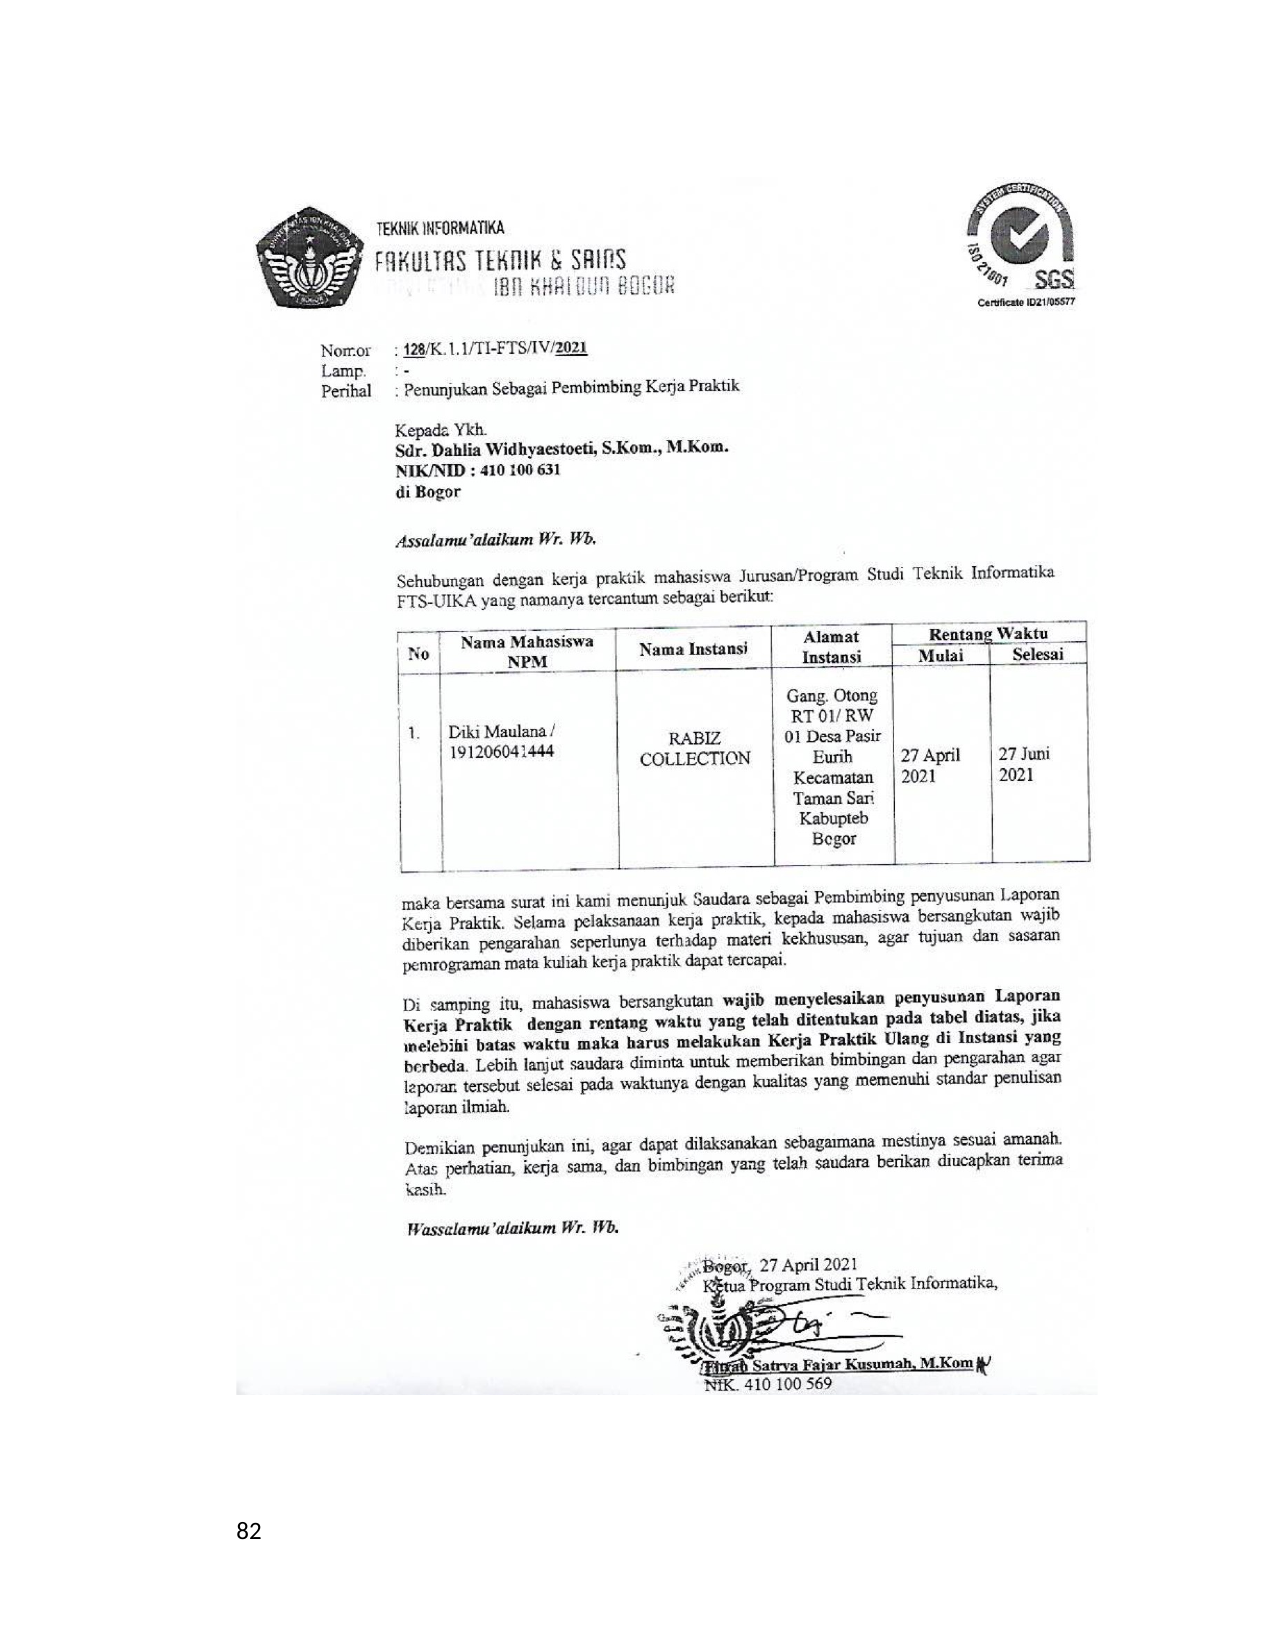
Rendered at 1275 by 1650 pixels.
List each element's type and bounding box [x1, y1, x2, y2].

picture [236, 177, 1098, 1395]
